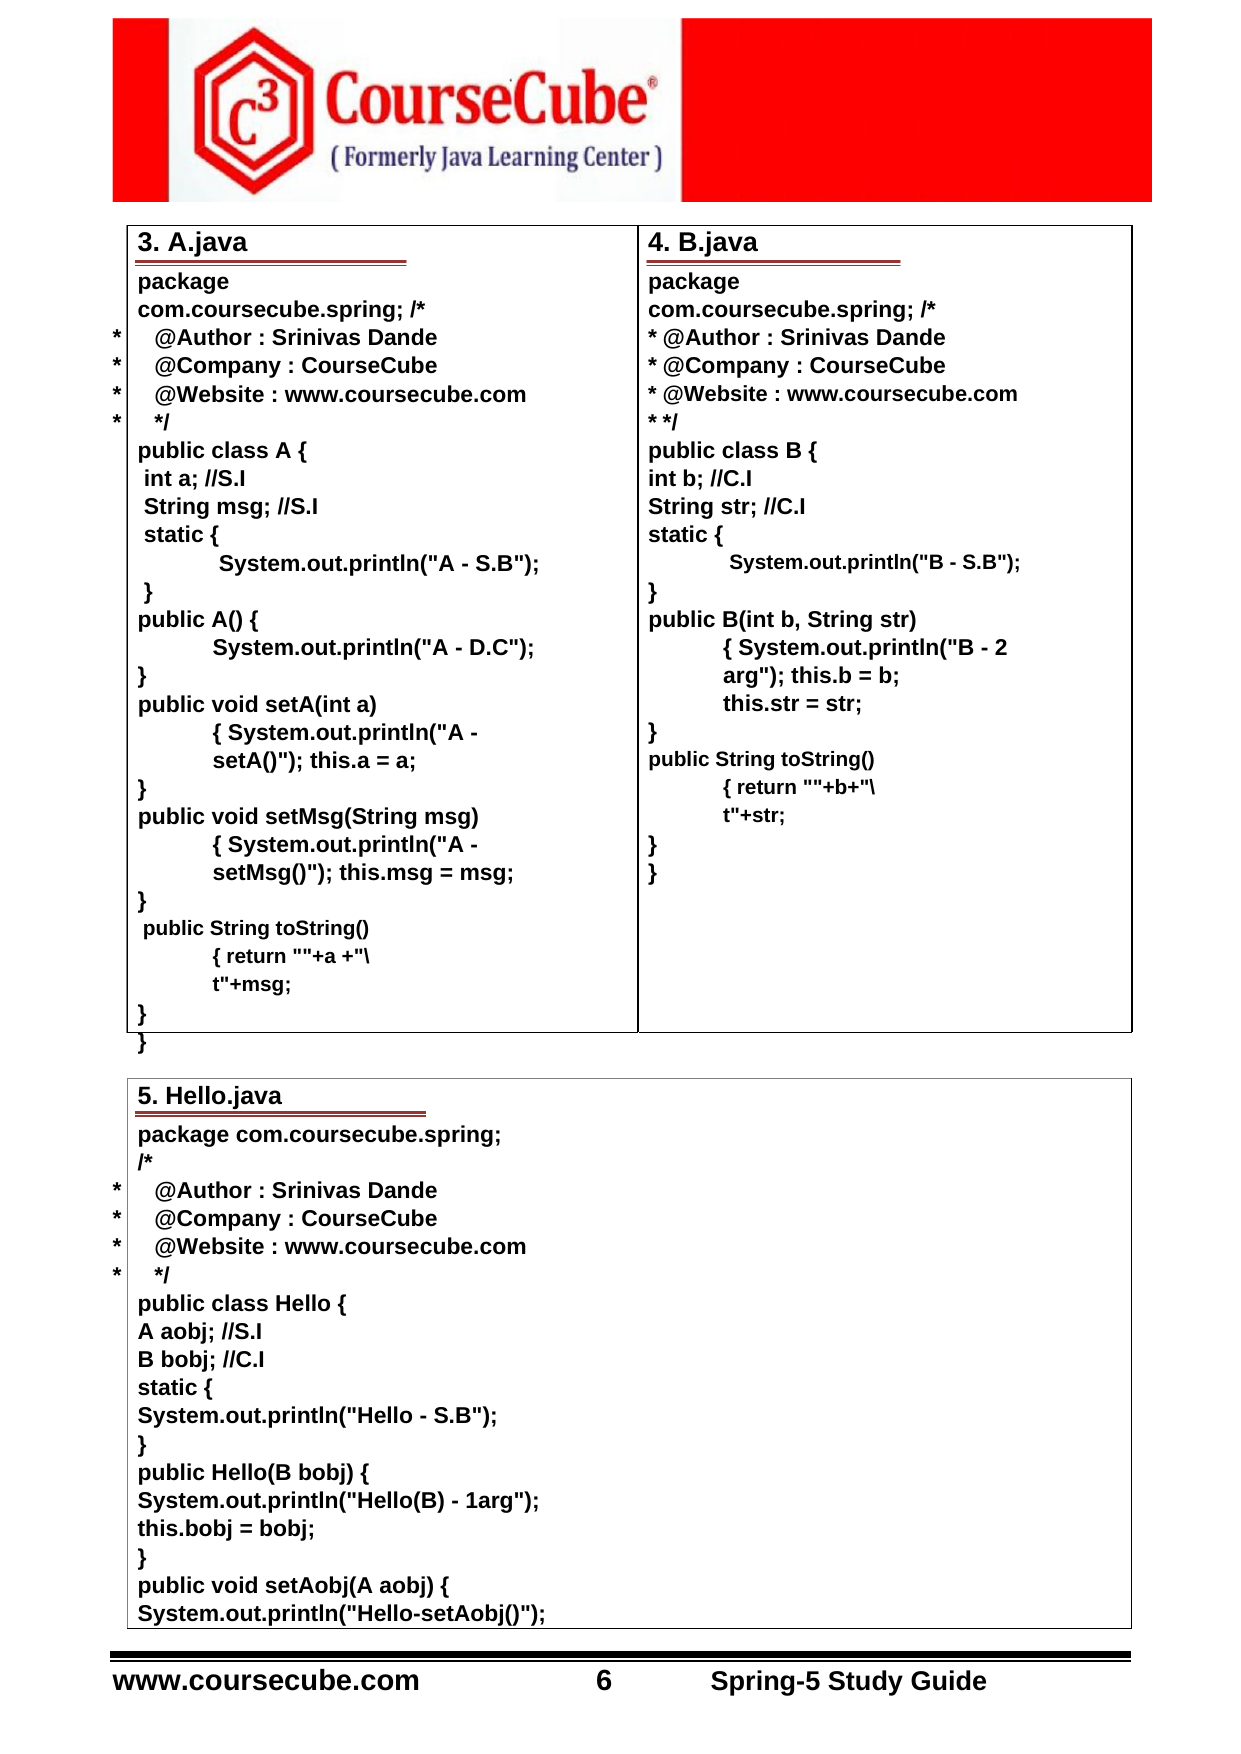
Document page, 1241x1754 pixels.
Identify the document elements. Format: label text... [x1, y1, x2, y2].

text System.out.println("Hello-setAobj()"); [137, 1600, 1090, 1626]
list @Website : www.coursecube.com [112, 1233, 1090, 1260]
text public A() { [137, 606, 573, 632]
list @Website : www.coursecube.com [112, 381, 573, 407]
text System.out.println("A - D.C"); [212, 634, 573, 661]
list */ [112, 409, 573, 435]
list */ [648, 409, 1090, 435]
text } [137, 887, 573, 914]
list @Company : CourseCube [112, 1205, 1090, 1231]
list @Author : Srinivas Dande [112, 1177, 1090, 1203]
text } [137, 1543, 1090, 1570]
text } [648, 859, 1090, 885]
list @Author : Srinivas Dande [112, 324, 573, 350]
text public Hello(B bobj) { [137, 1459, 1090, 1485]
text public void setA(int a) { System.out.println("A - setA()"); this.a = a; [138, 691, 529, 773]
list @Website : www.coursecube.com [648, 381, 1090, 406]
text package com.coursecube.spring; [137, 1121, 1090, 1147]
text } [137, 775, 573, 801]
text String msg; //S.I [144, 493, 573, 519]
text public B(int b, String str) { System.out.println("B - 2 arg"); this.b = b; [648, 606, 1027, 688]
text } [137, 999, 573, 1026]
text System.out.println("Hello - S.B"); [137, 1402, 1090, 1429]
text public void setMsg(String msg) { System.out.println("A - setMsg()"); this.msg = msg; [138, 803, 554, 886]
text 4. B.java [648, 226, 1090, 258]
list @Company : CourseCube [648, 352, 1090, 379]
text String str; //C.I [648, 493, 1090, 519]
text } [137, 1028, 573, 1054]
text package com.coursecube.spring; /* [137, 268, 454, 322]
text www.coursecube.com 6 Spring-5 Study Guide [112, 1663, 1090, 1696]
text int a; //S.I [144, 465, 573, 492]
text public class B { [648, 437, 1090, 463]
picture [124, 1075, 1134, 1630]
text public String toString() { return ""+a +"\t"+msg; [143, 916, 437, 996]
text } [648, 578, 1090, 604]
text /* [137, 1149, 1090, 1175]
text } [137, 1431, 1090, 1457]
text int b; //C.I [648, 465, 1090, 492]
text System.out.println("B - S.B"); [729, 550, 1090, 574]
text public String toString() { return ""+b+"\t"+str; [648, 747, 931, 827]
text this.bobj = bobj; [137, 1515, 1090, 1542]
text System.out.println("A - S.B"); [219, 550, 573, 576]
text this.str = str; [723, 690, 1090, 716]
text A aobj; //S.I [137, 1318, 1090, 1344]
text public void setAobj(A aobj) { [137, 1572, 1090, 1598]
picture [112, 18, 1152, 1034]
text static { [137, 1374, 1090, 1401]
text } [648, 718, 1090, 745]
text System.out.println("Hello(B) - 1arg"); [137, 1487, 1090, 1513]
text static { [648, 521, 1090, 548]
text B bobj; //C.I [137, 1346, 1090, 1372]
list @Company : CourseCube [112, 352, 573, 379]
text } [137, 662, 573, 689]
text 3. A.java [137, 226, 573, 258]
list @Author : Srinivas Dande [648, 324, 1090, 350]
list */ [112, 1262, 1090, 1288]
text static { [144, 521, 573, 548]
text package com.coursecube.spring; /* [648, 268, 964, 322]
text public class Hello { [137, 1290, 1090, 1316]
picture [107, 1649, 1133, 1664]
text public class A { [137, 437, 573, 463]
text 5. Hello.java [137, 1081, 1090, 1110]
text } [648, 831, 1090, 857]
text } [144, 578, 573, 604]
